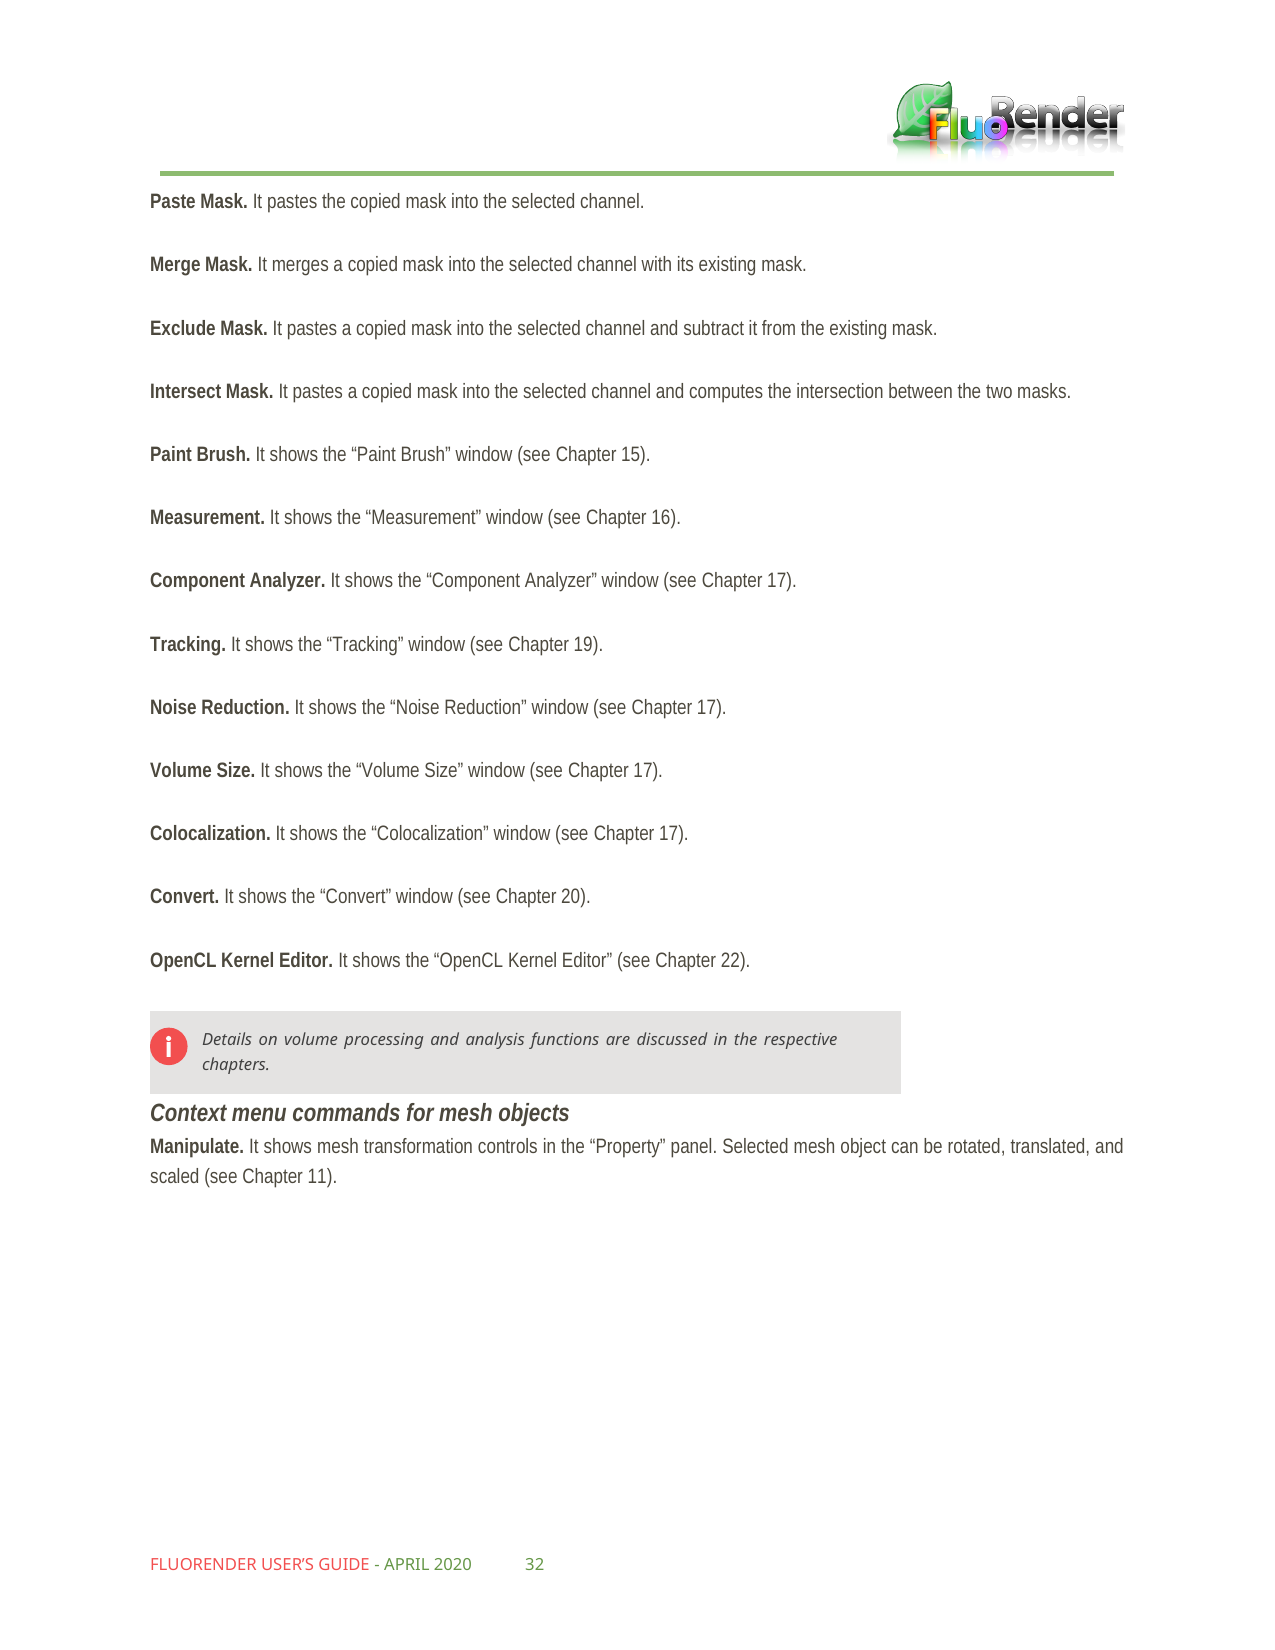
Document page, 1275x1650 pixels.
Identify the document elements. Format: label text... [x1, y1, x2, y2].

text Measurement. It shows the “Measurement” window (see Chapter 16). [150, 505, 1125, 529]
text Colocalization. It shows the “Colocalization” window (see Chapter 17). [150, 821, 1125, 845]
table_header Details on volume processing and analysis functions are discussed in the respective chapters. [202, 1011, 901, 1094]
text Noise Reduction. It shows the “Noise Reduction” window (see Chapter 17). [150, 695, 1125, 719]
text Paste Mask. It pastes the copied mask into the selected channel. [150, 189, 1125, 213]
text Intersect Mask. It pastes a copied mask into the selected channel and computes the intersection between the two masks. [150, 379, 1125, 403]
text OpenCL Kernel Editor. It shows the “OpenCL Kernel Editor” (see Chapter 22). [150, 948, 1125, 972]
table_header [150, 1011, 202, 1094]
text Merge Mask. It merges a copied mask into the selected channel with its existing mask. [150, 252, 1125, 276]
text Volume Size. It shows the “Volume Size” window (see Chapter 17). [150, 758, 1125, 782]
picture [887, 75, 1125, 165]
text Exclude Mask. It pastes a copied mask into the selected channel and subtract it from the existing mask. [150, 315, 1125, 339]
text Tracking. It shows the “Tracking” window (see Chapter 19). [150, 632, 1125, 656]
text Manipulate. It shows mesh transformation controls in the “Property” panel. Selected mesh object can be rotated, translated, and scaled (see Chapter 11). [150, 1134, 1125, 1187]
subtitle Context menu commands for mesh objects [150, 1098, 1125, 1127]
text Component Analyzer. It shows the “Component Analyzer” window (see Chapter 17). [150, 568, 1125, 592]
text Convert. It shows the “Convert” window (see Chapter 20). [150, 884, 1125, 908]
text Paint Brush. It shows the “Paint Brush” window (see Chapter 15). [150, 442, 1125, 466]
